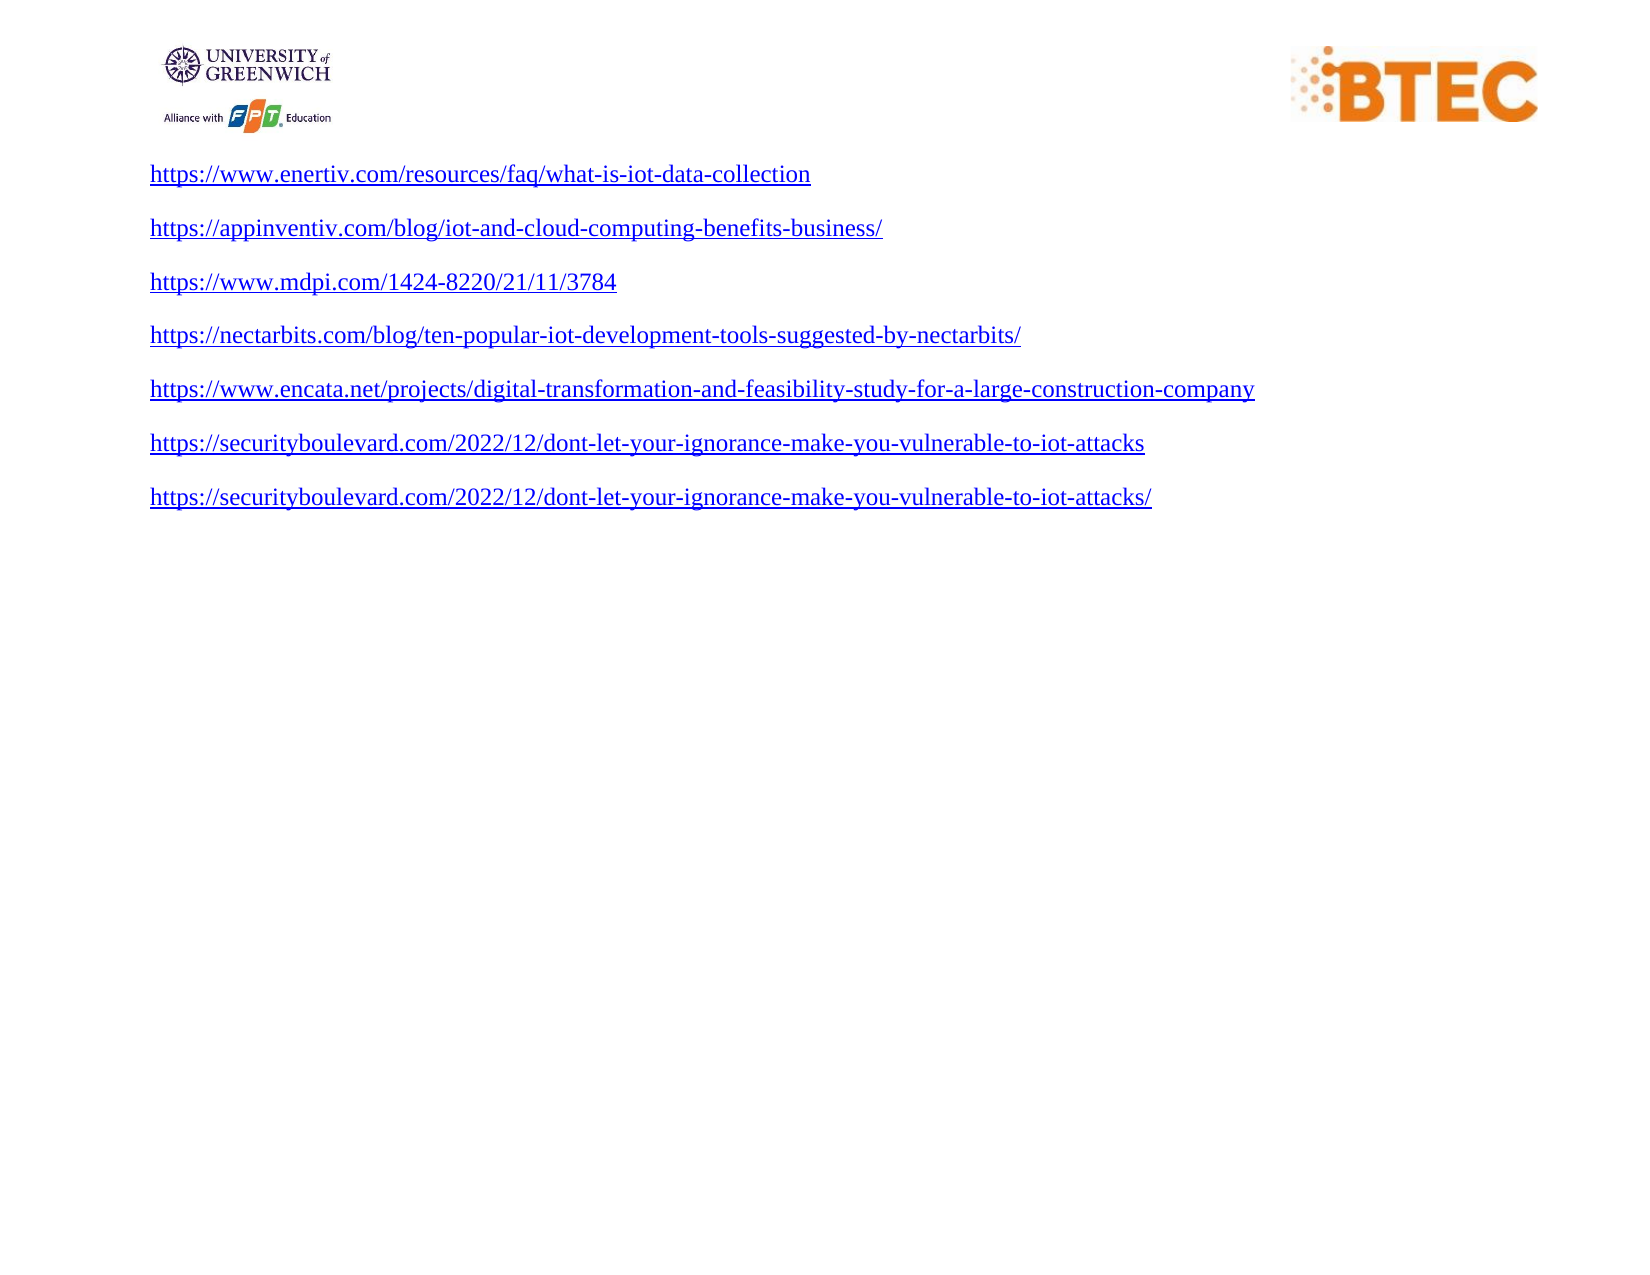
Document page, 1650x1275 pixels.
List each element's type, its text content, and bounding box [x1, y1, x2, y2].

text https://www.enertiv.com/resources/faq/what-is-iot-data-collection [150, 159, 1500, 188]
picture [150, 32, 343, 144]
text https://securityboulevard.com/2022/12/dont-let-your-ignorance-make-you-vulnerable-to-iot-attacks [150, 428, 1500, 457]
text https://www.mdpi.com/1424-8220/21/11/3784 [150, 267, 1500, 296]
text https://www.encata.net/projects/digital-transformation-and-feasibility-study-for-a-large-construction-company [150, 374, 1500, 403]
text https://securityboulevard.com/2022/12/dont-let-your-ignorance-make-you-vulnerable-to-iot-attacks/ [150, 482, 1500, 511]
picture [1290, 46, 1538, 122]
text https://appinventiv.com/blog/iot-and-cloud-computing-benefits-business/ [150, 213, 1500, 242]
text https://nectarbits.com/blog/ten-popular-iot-development-tools-suggested-by-nectarbits/ [150, 321, 1500, 349]
